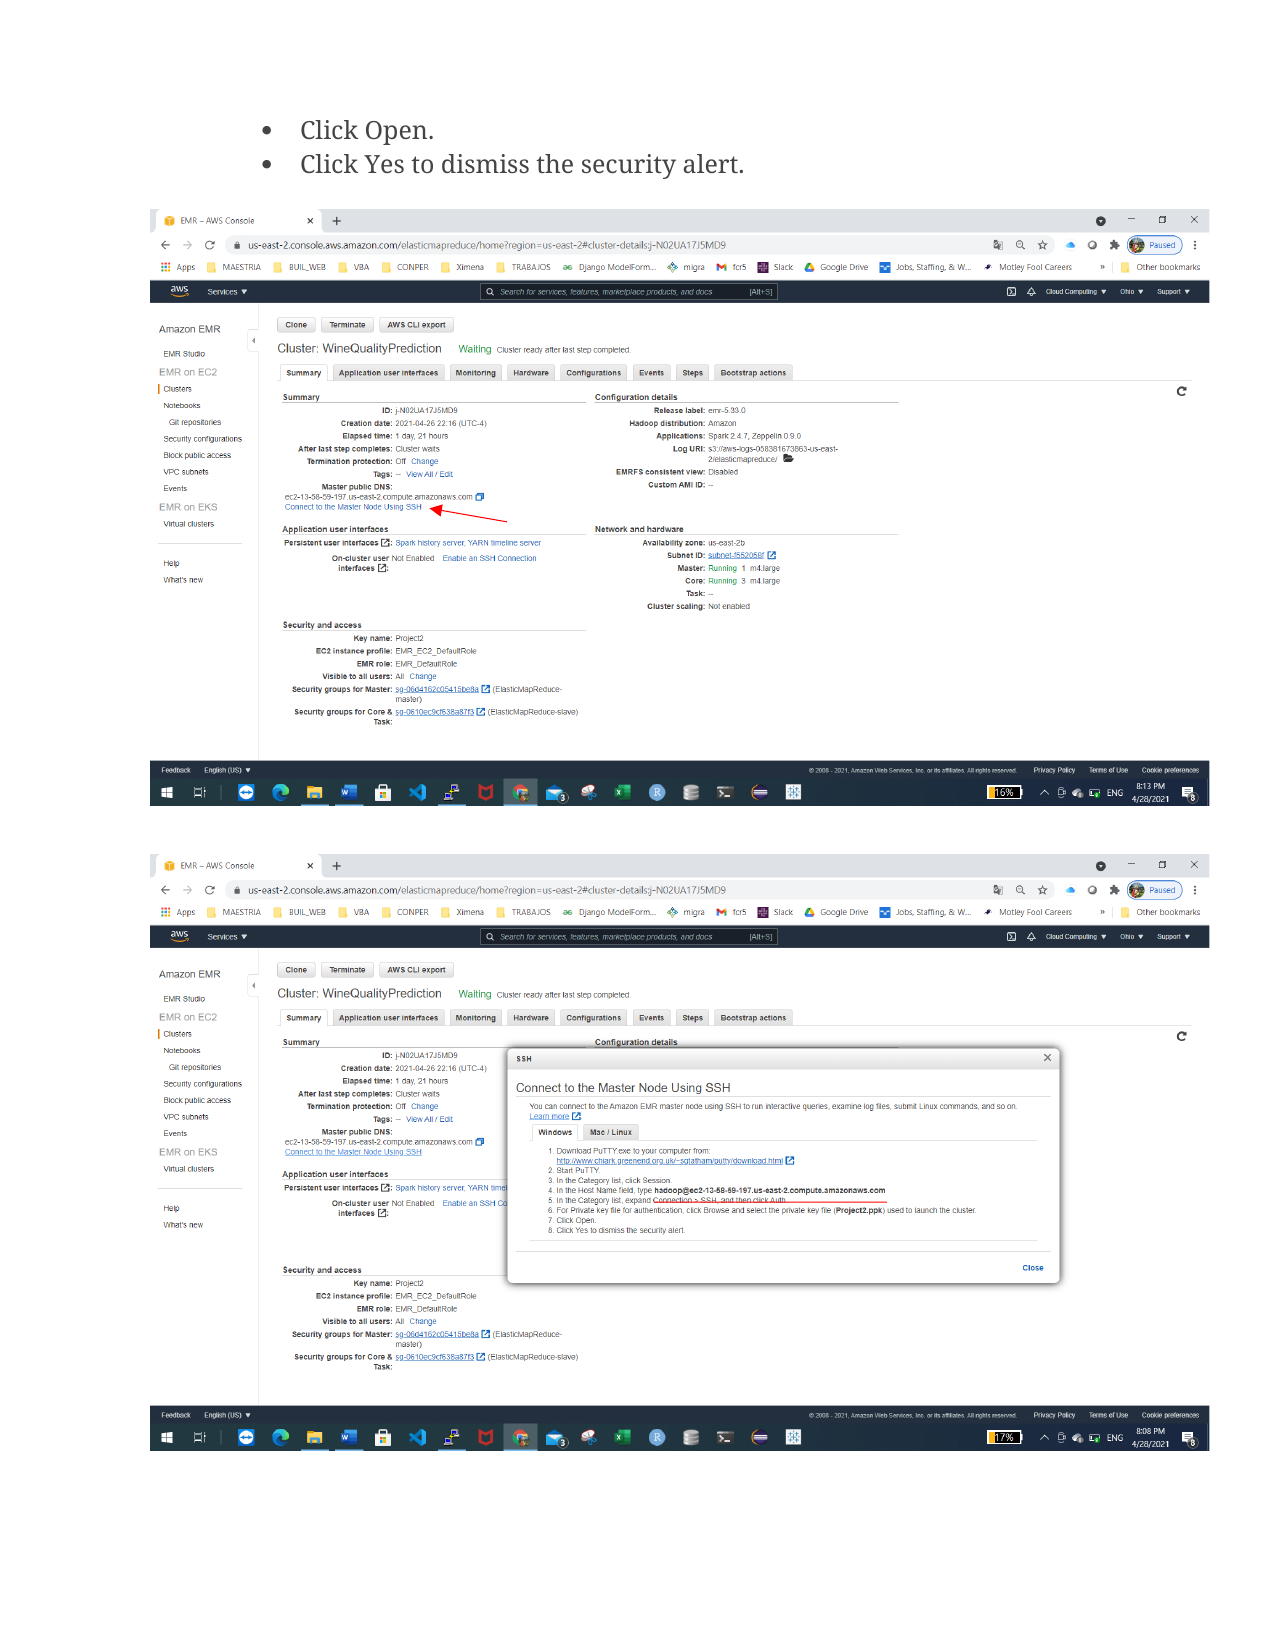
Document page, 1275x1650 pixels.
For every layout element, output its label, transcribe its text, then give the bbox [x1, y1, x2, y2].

list Click Open. [262, 112, 1209, 147]
list Click Yes to dismiss the security alert. [262, 147, 1209, 181]
picture [150, 854, 1210, 1451]
picture [150, 209, 1210, 806]
